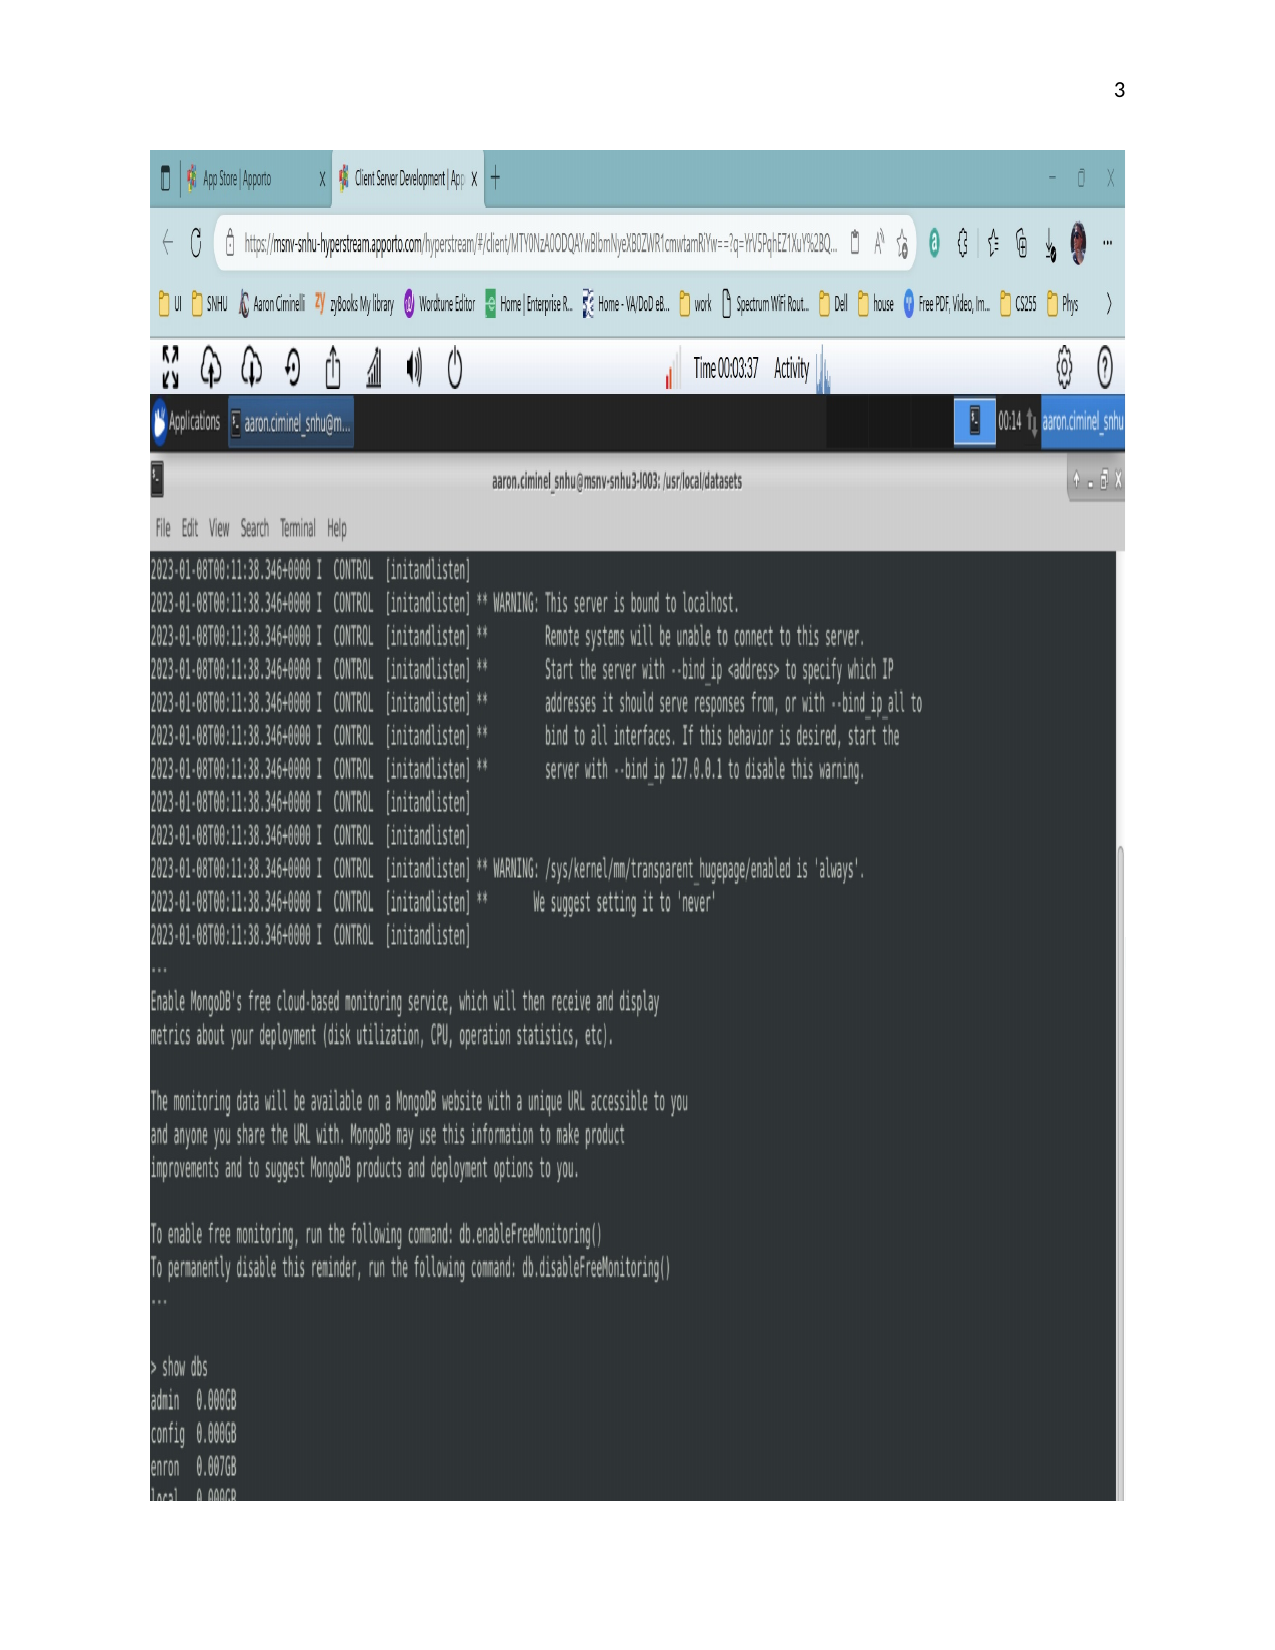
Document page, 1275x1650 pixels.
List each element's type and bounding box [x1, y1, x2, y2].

picture [150, 150, 1125, 1501]
